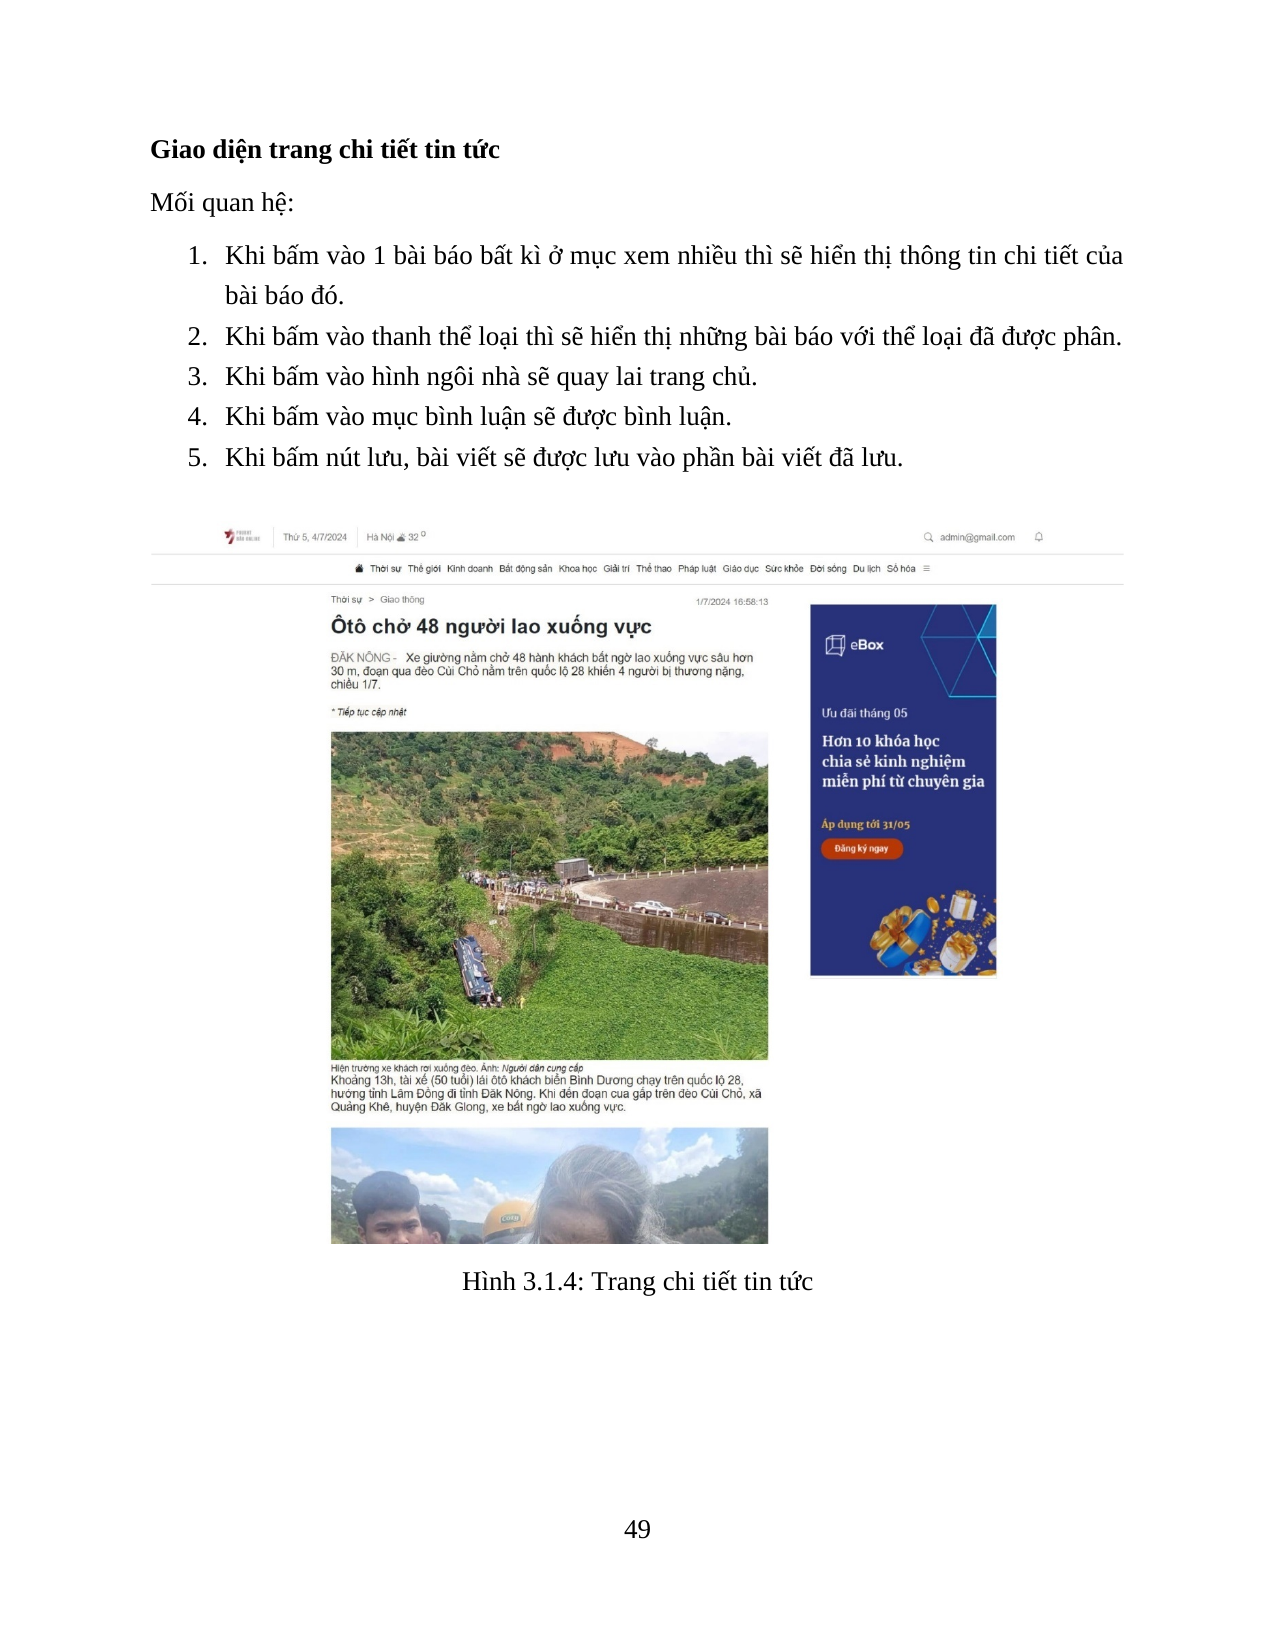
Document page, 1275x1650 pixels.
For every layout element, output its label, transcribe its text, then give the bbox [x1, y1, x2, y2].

picture [151, 521, 1124, 1244]
list Khi bấm vào hình ngôi nhà sẽ quay lai trang chủ. [187, 360, 1125, 391]
text Mối quan hệ: [150, 186, 1125, 217]
list Khi bấm nút lưu, bài viết sẽ được lưu vào phần bài viết đã lưu. [187, 441, 1125, 472]
text Hình 3.1.4: Trang chi tiết tin tức [150, 1266, 1125, 1297]
text Giao diện trang chi tiết tin tức [150, 133, 1125, 164]
list Khi bấm vào 1 bài báo bất kì ở mục xem nhiều thì sẽ hiển thị thông tin chi tiết của bài báo đó. [187, 239, 1125, 310]
list Khi bấm vào mục bình luận sẽ được bình luận. [187, 400, 1125, 432]
list Khi bấm vào thanh thể loại thì sẽ hiển thị những bài báo với thể loại đã được phân. [187, 319, 1125, 351]
